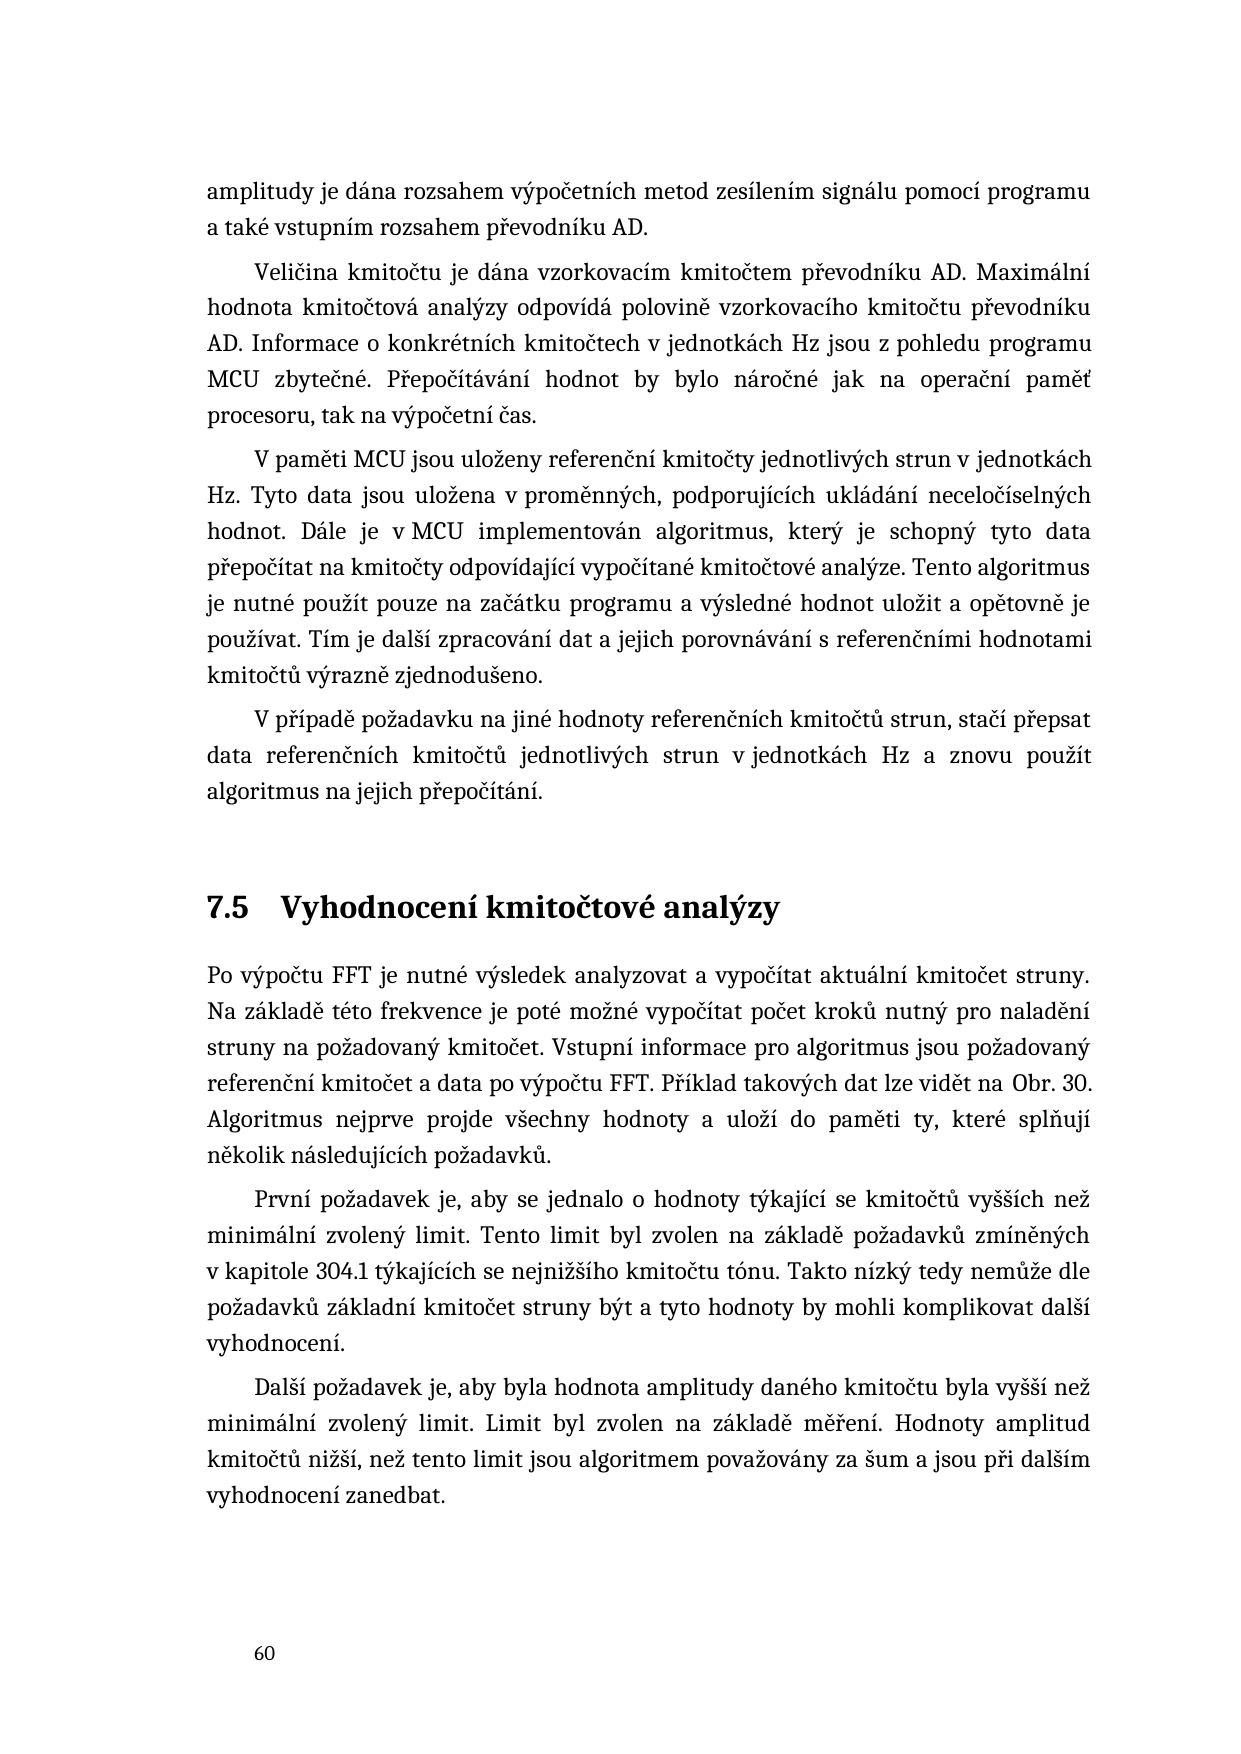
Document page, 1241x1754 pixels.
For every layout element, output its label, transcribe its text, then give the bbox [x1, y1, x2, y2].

text V případě požadavku na jiné hodnoty referenčních kmitočtů strun, stačí přepsat data referenčních kmitočtů jednotlivých strun v jednotkách Hz a znovu použít algoritmus na jejich přepočítání. [207, 705, 1092, 806]
text V paměti MCU jsou uloženy referenční kmitočty jednotlivých strun v jednotkách Hz. Tyto data jsou uložena v proměnných, podporujících ukládání neceločíselných hodnot. Dále je v MCU implementován algoritmus, který je schopný tyto data přepočítat na kmitočty odpovídající vypočítané kmitočtové analýze. Tento algoritmus je nutné použít pouze na začátku programu a výsledné hodnot uložit a opětovně je používat. Tím je další zpracování dat a jejich porovnávání s referenčními hodnotami kmitočtů výrazně zjednodušeno. [207, 445, 1092, 690]
subtitle Vyhodnocení kmitočtové analýzy [207, 888, 1092, 926]
text Veličina kmitočtu je dána vzorkovacím kmitočtem převodníku AD. Maximální hodnota kmitočtová analýzy odpovídá polovině vzorkovacího kmitočtu převodníku AD. Informace o konkrétních kmitočtech v jednotkách Hz jsou z pohledu programu MCU zbytečné. Přepočítávání hodnot by bylo náročné jak na operační paměť procesoru, tak na výpočetní čas. [207, 257, 1092, 430]
text Další požadavek je, aby byla hodnota amplitudy daného kmitočtu byla vyšší než minimální zvolený limit. Limit byl zvolen na základě měření. Hodnoty amplitud kmitočtů nižší, než tento limit jsou algoritmem považovány za šum a jsou při dalším vyhodnocení zanedbat. [207, 1373, 1092, 1509]
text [207, 177, 1092, 242]
text První požadavek je, aby se jednalo o hodnoty týkající se kmitočtů vyšších než minimální zvolený limit. Tento limit byl zvolen na základě požadavků zmíněných v kapitole 294.1 týkajících se nejnižšího kmitočtu tónu. Takto nízký tedy nemůže dle požadavků základní kmitočet struny být a tyto hodnoty by mohli komplikovat další vyhodnocení. [207, 1185, 1092, 1357]
text Po výpočtu FFT je nutné výsledek analyzovat a vypočítat aktuální kmitočet struny. Na základě této frekvence je poté možné vypočítat počet kroků nutný pro naladění struny na požadovaný kmitočet. Vstupní informace pro algoritmus jsou požadovaný referenční kmitočet a data po výpočtu FFT. Příklad takových dat lze vidět na obr. 30. Algoritmus nejprve projde všechny hodnoty a uloží do paměti ty, které splňují několik následujících požadavků. [207, 961, 1092, 1169]
